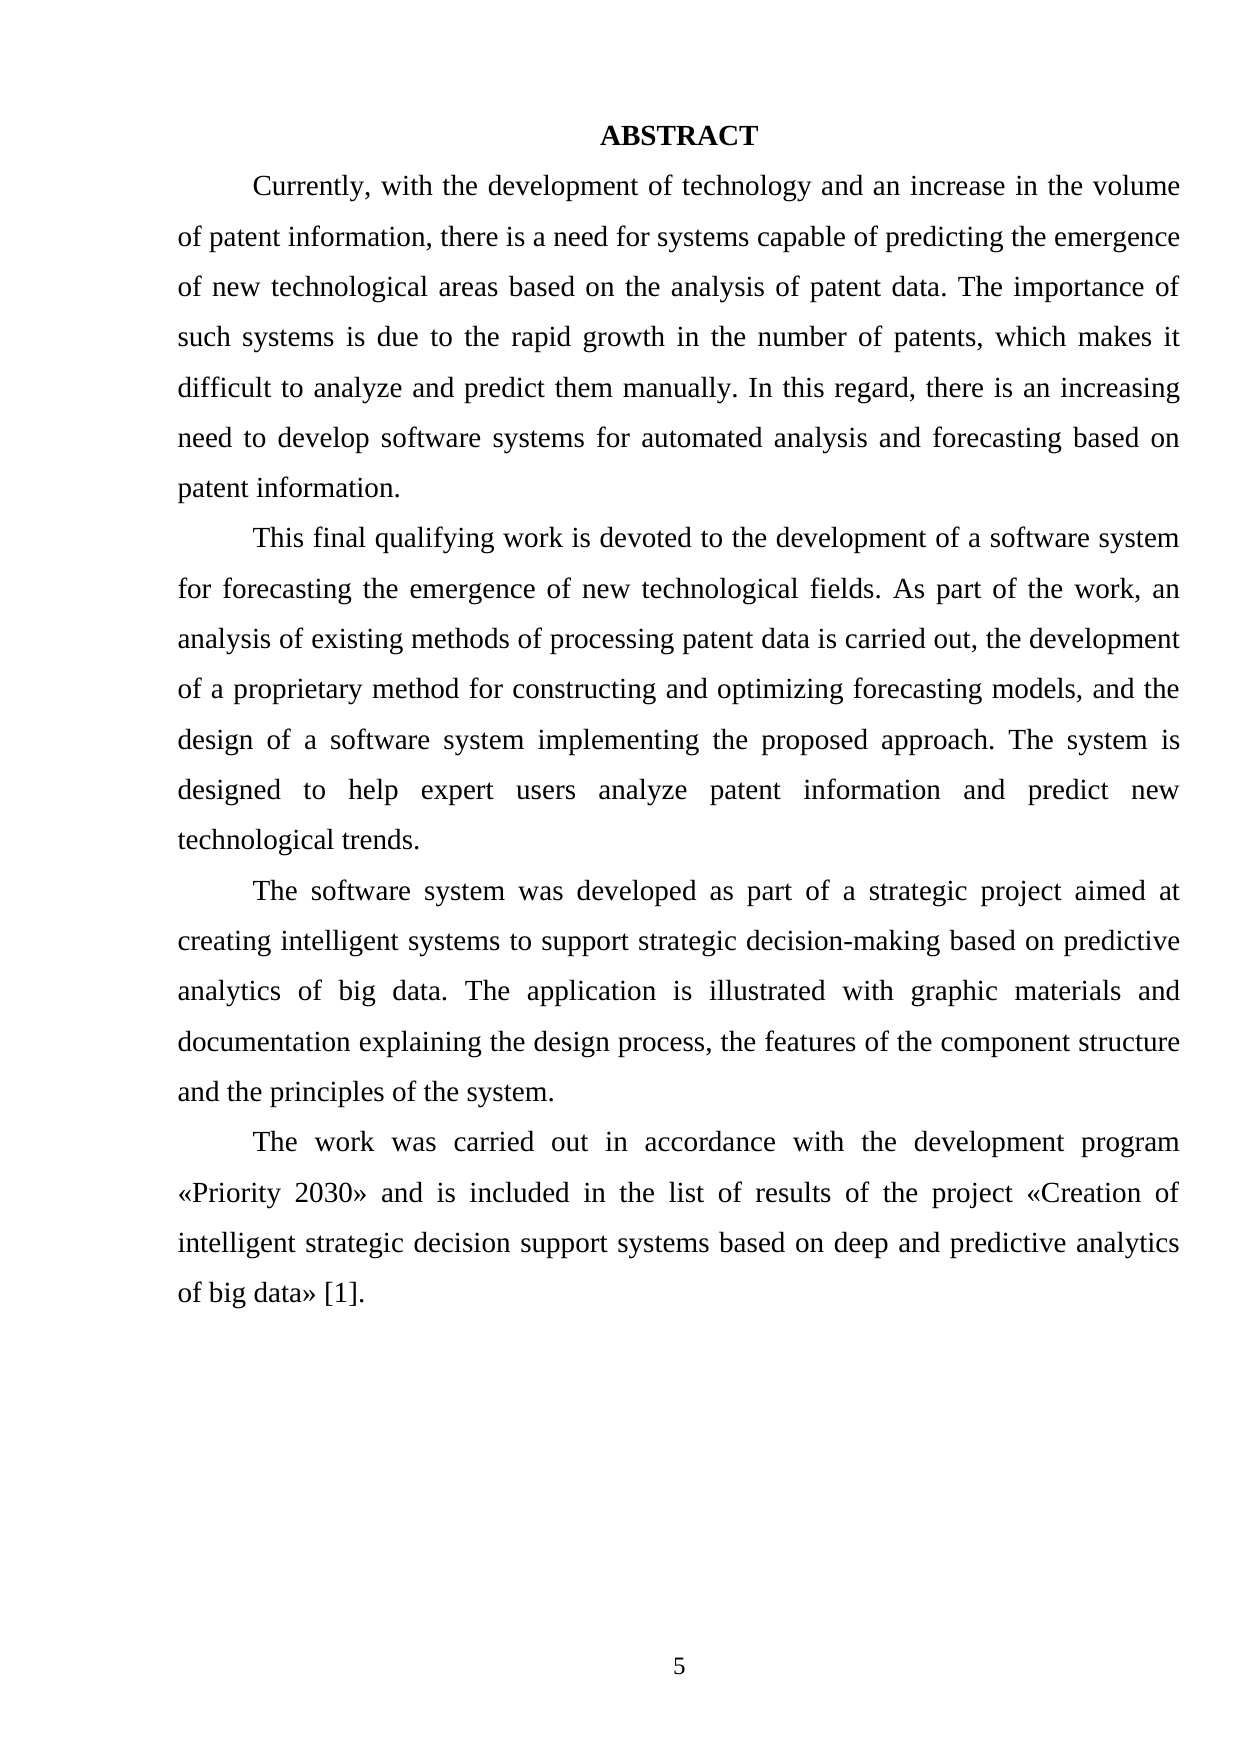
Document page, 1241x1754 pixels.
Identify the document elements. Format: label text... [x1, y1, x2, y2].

text This final qualifying work is devoted to the development of a software system for forecasting the emergence of new technological fields. As part of the work, an analysis of existing methods of processing patent data is carried out, the development of a proprietary method for constructing and optimizing forecasting models, and the design of a software system implementing the proposed approach. The system is designed to help expert users analyze patent information and predict new technological trends. [177, 521, 1181, 856]
text Currently, with the development of technology and an increase in the volume of patent information, there is a need for systems capable of predicting the emergence of new technological areas based on the analysis of patent data. The importance of such systems is due to the rapid growth in the number of patents, which makes it difficult to analyze and predict them manually. In this regard, there is an increasing need to develop software systems for automated analysis and forecasting based on patent information. [177, 168, 1181, 504]
text The software system was developed as part of a strategic project aimed at creating intelligent systems to support strategic decision-making based on predictive analytics of big data. The application is illustrated with graphic materials and documentation explaining the design process, the features of the component structure and the principles of the system. [177, 873, 1181, 1108]
text ABSTRACT [177, 118, 1181, 152]
text The work was carried out in accordance with the development program «Priority 2030» and is included in the list of results of the project «Creation of intelligent strategic decision support systems based on deep and predictive analytics of big data» [1]. [177, 1124, 1181, 1309]
